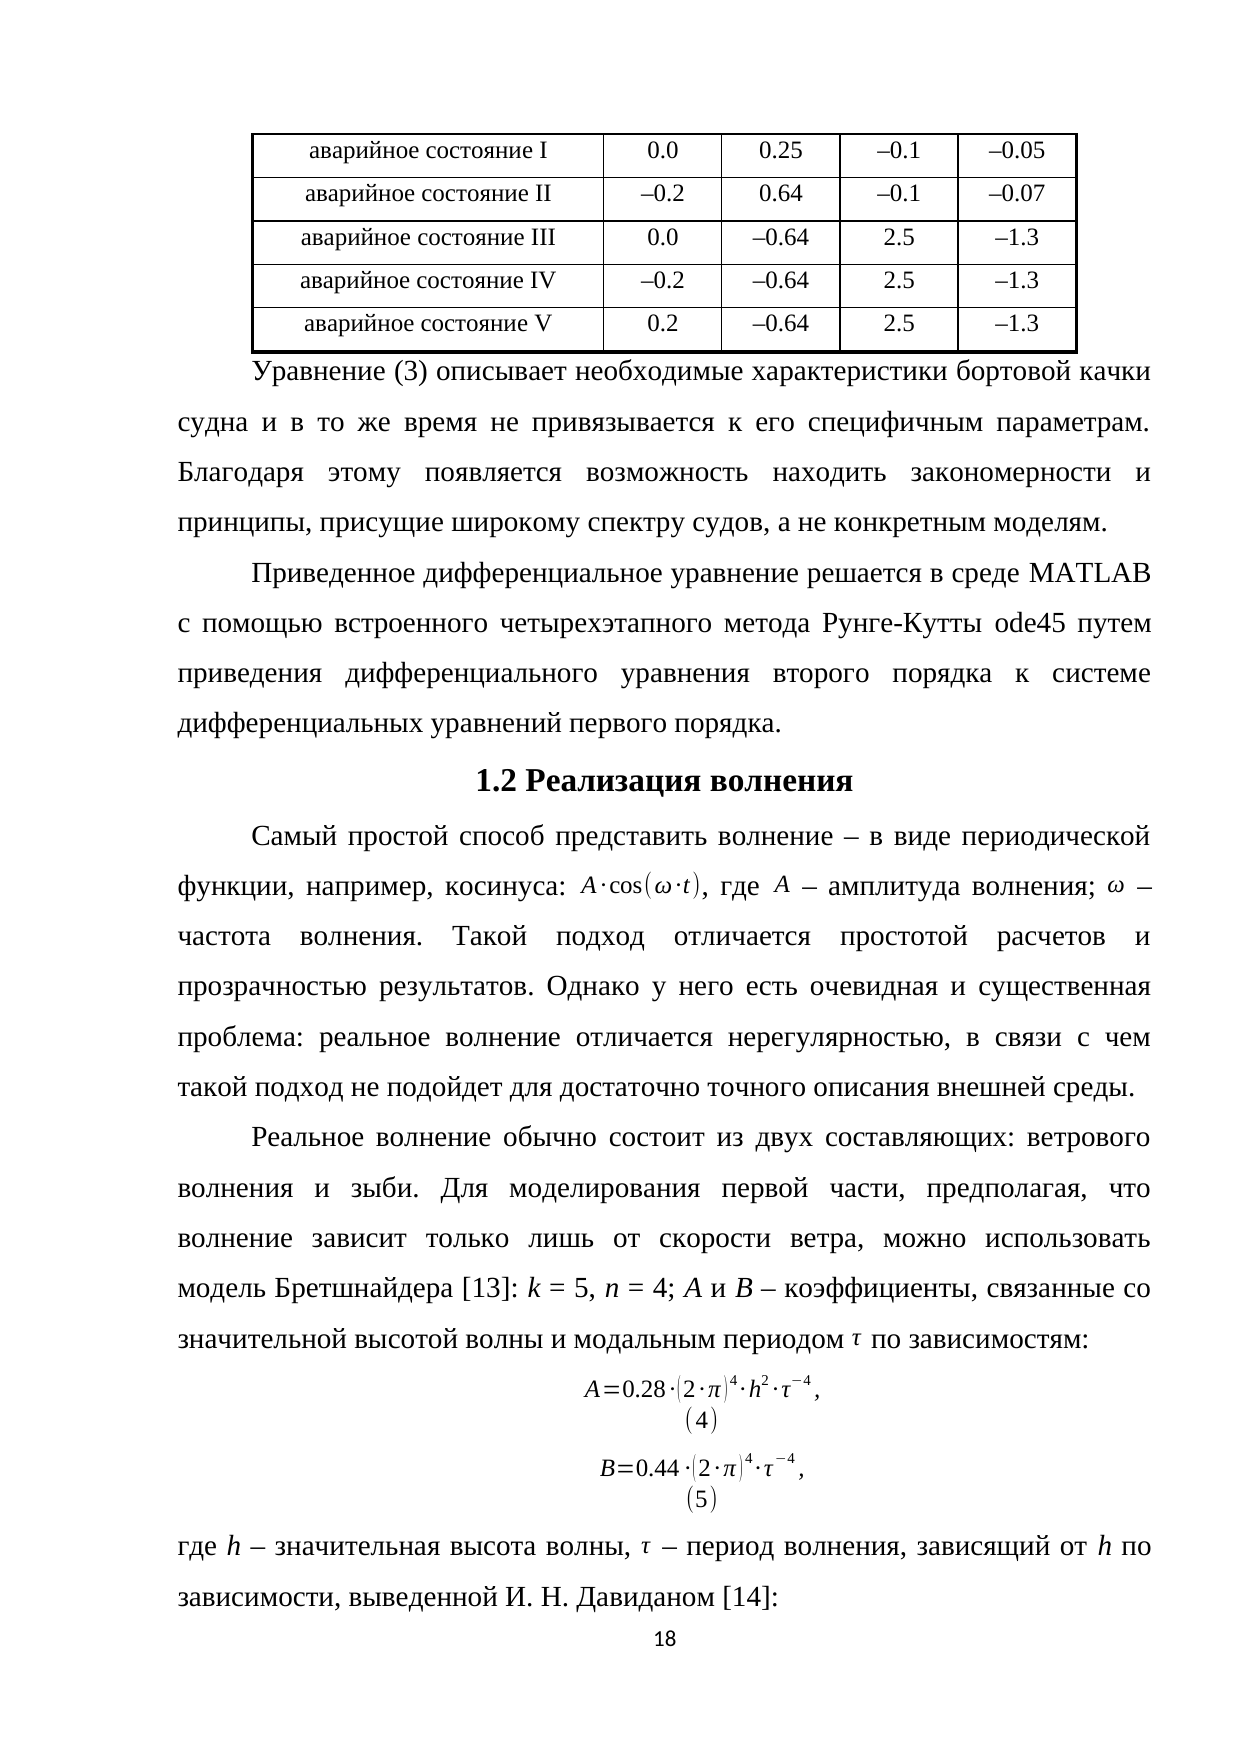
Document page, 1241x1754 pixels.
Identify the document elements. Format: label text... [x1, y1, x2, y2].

table_cell аварийное состояние I [254, 135, 603, 177]
table_cell 2.5 [841, 222, 957, 263]
table_cell 0.0 [604, 135, 721, 177]
subtitle 1.2 Реализация волнения [177, 760, 1152, 798]
table_cell –0.64 [722, 308, 839, 350]
table_cell –0.1 [841, 135, 957, 177]
text Уравнение (3) описывает необходимые характеристики бортовой качки судна и в то же время не привязывается к его специфичным параметрам. Благодаря этому появляется возможность находить закономерности и принципы, присущие широкому спектру судов, а не конкретным моделям. [177, 353, 1152, 538]
table_cell 0.2 [604, 308, 721, 350]
text где h – значительная высота волны, – период волнения, зависящий от h по зависимости, выведенной И. Н. Давиданом [14]: [177, 1528, 1152, 1612]
text Реальное волнение обычно состоит из двух составляющих: ветрового волнения и зыби. Для моделирования первой части, предполагая, что волнение зависит только лишь от скорости ветра, можно использовать модель Бретшнайдера [13]: k = 5, n = 4; A и B – коэффициенты, связанные со значительной высотой волны и модальным периодом по зависимостям: [177, 1119, 1152, 1354]
table_cell –1.3 [959, 222, 1075, 263]
table_cell –0.1 [841, 178, 957, 220]
table_cell –1.3 [959, 265, 1075, 307]
table_cell аварийное состояние II [254, 178, 603, 220]
text Самый простой способ представить волнение – в виде периодической функции, например, косинуса: , где – амплитуда волнения; – частота волнения. Такой подход отличается простотой расчетов и прозрачностью результатов. Однако у него есть очевидная и существенная проблема: реальное волнение отличается нерегулярностью, в связи с чем такой подход не подойдет для достаточно точного описания внешней среды. [177, 818, 1152, 1103]
table_cell –0.05 [959, 135, 1075, 177]
table_cell 0.64 [722, 178, 839, 220]
table_cell аварийное состояние III [254, 222, 603, 263]
table_cell –0.07 [959, 178, 1075, 220]
table_cell аварийное состояние V [254, 308, 603, 350]
table_cell 2.5 [841, 265, 957, 307]
text Приведенное дифференциальное уравнение решается в среде MATLAB с помощью встроенного четырехэтапного метода Рунге-Кутты ode45 путем приведения дифференциального уравнения второго порядка к системе дифференциальных уравнений первого порядка. [177, 555, 1152, 739]
table_cell 0.0 [604, 222, 721, 263]
table_cell 2.5 [841, 308, 957, 350]
table_cell –0.64 [722, 222, 839, 263]
table_cell –1.3 [959, 308, 1075, 350]
table_cell –0.2 [604, 178, 721, 220]
table_cell 0.25 [722, 135, 839, 177]
table_cell –0.2 [604, 265, 721, 307]
table_cell аварийное состояние IV [254, 265, 603, 307]
table_cell –0.64 [722, 265, 839, 307]
